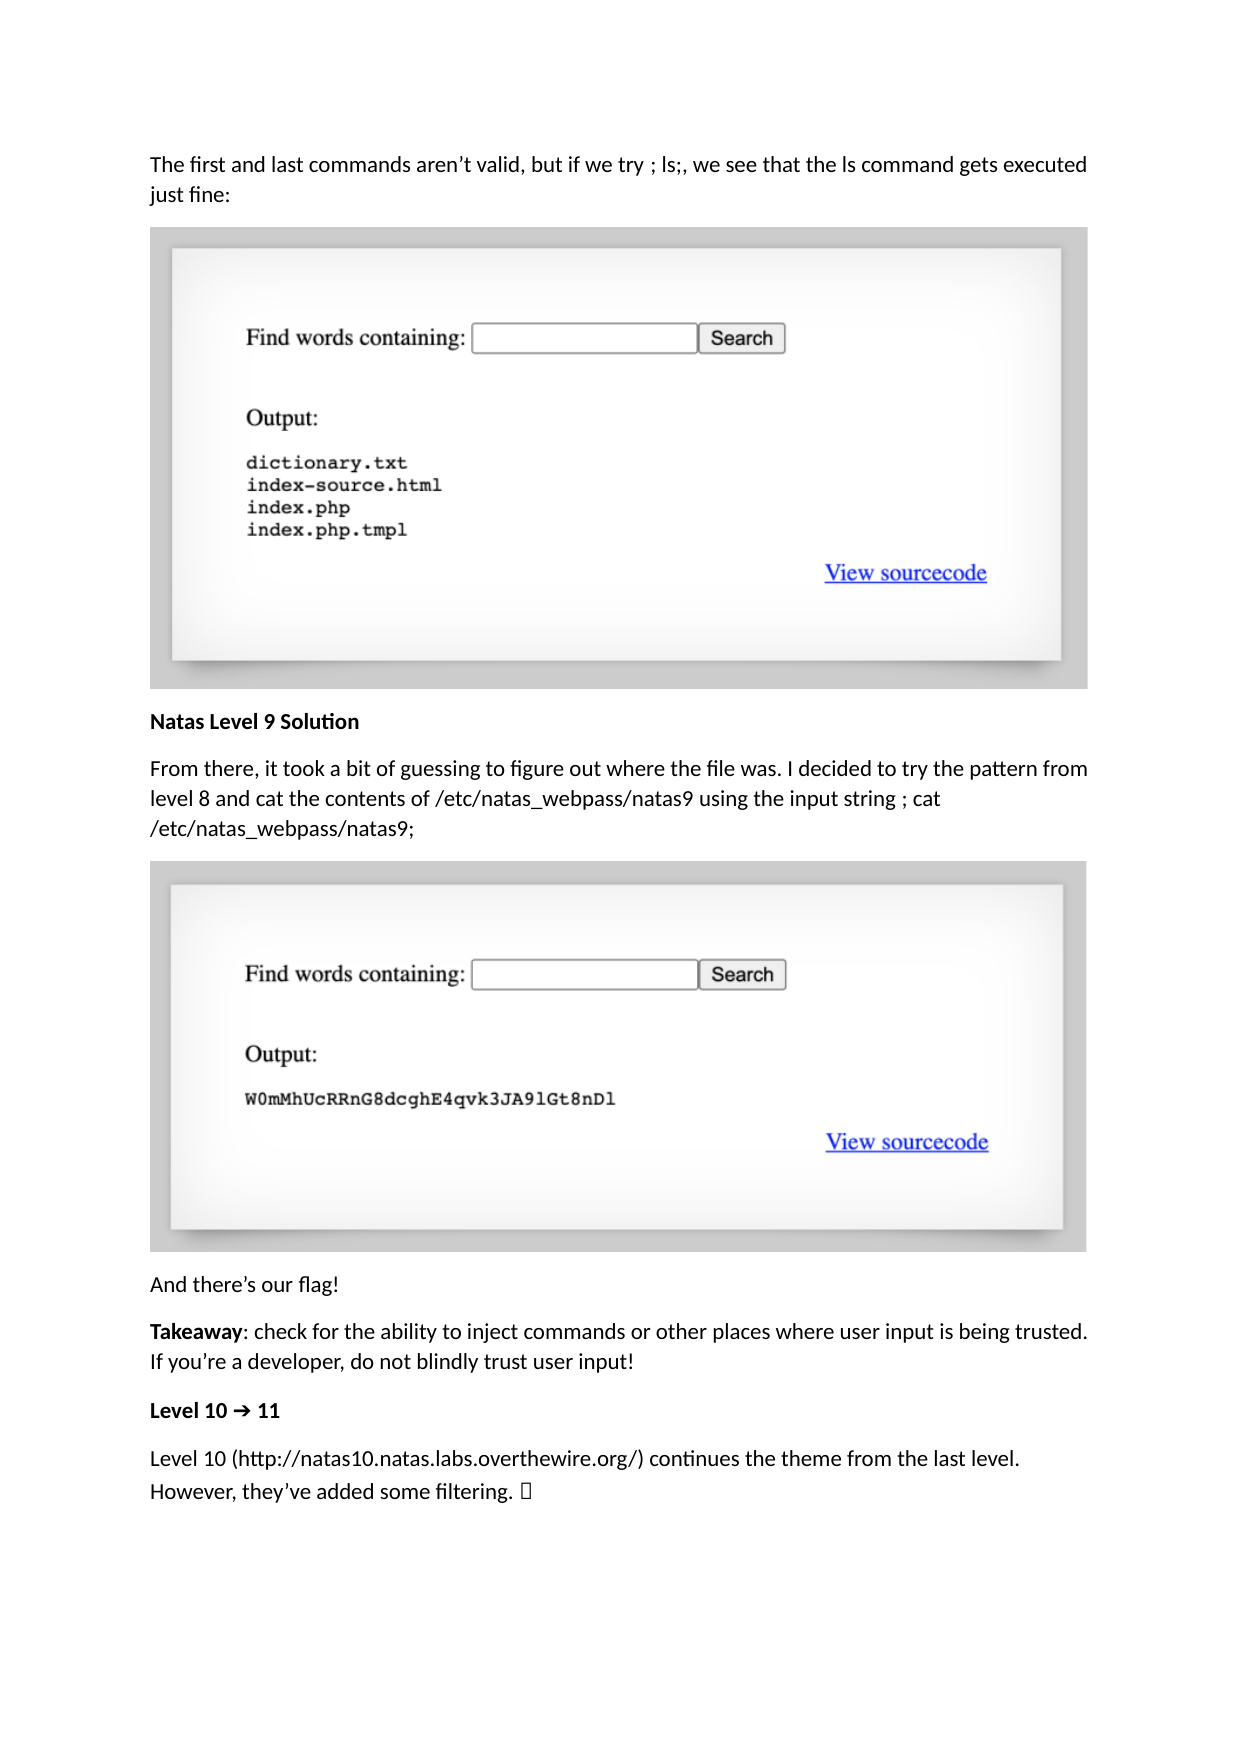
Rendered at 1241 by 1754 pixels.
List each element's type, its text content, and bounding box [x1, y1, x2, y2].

text From there, it took a bit of guessing to figure out where the file was. I decided to try the pattern from level 8 and cat the contents of /etc/natas_webpass/natas9 using the input string ; cat /etc/natas_webpass/natas9; [150, 754, 1090, 842]
picture [150, 861, 1087, 1252]
text Takeaway: check for the ability to inject commands or other places where user input is being trusted. If you’re a developer, do not blindly trust user input! [150, 1317, 1090, 1375]
text Level 10 ➔ 11 [150, 1394, 1090, 1425]
text Natas Level 9 Solution [150, 707, 1090, 735]
text The first and last commands aren’t valid, but if we try ; ls;, we see that the ls command gets executed just fine: [150, 150, 1090, 208]
text Level 10 (http://natas10.natas.labs.overthewire.org/) continues the theme from the last level. However, they’ve added some filtering. 🙁 [150, 1444, 1090, 1506]
text And there’s our flag! [150, 1270, 1090, 1298]
picture [150, 227, 1088, 689]
